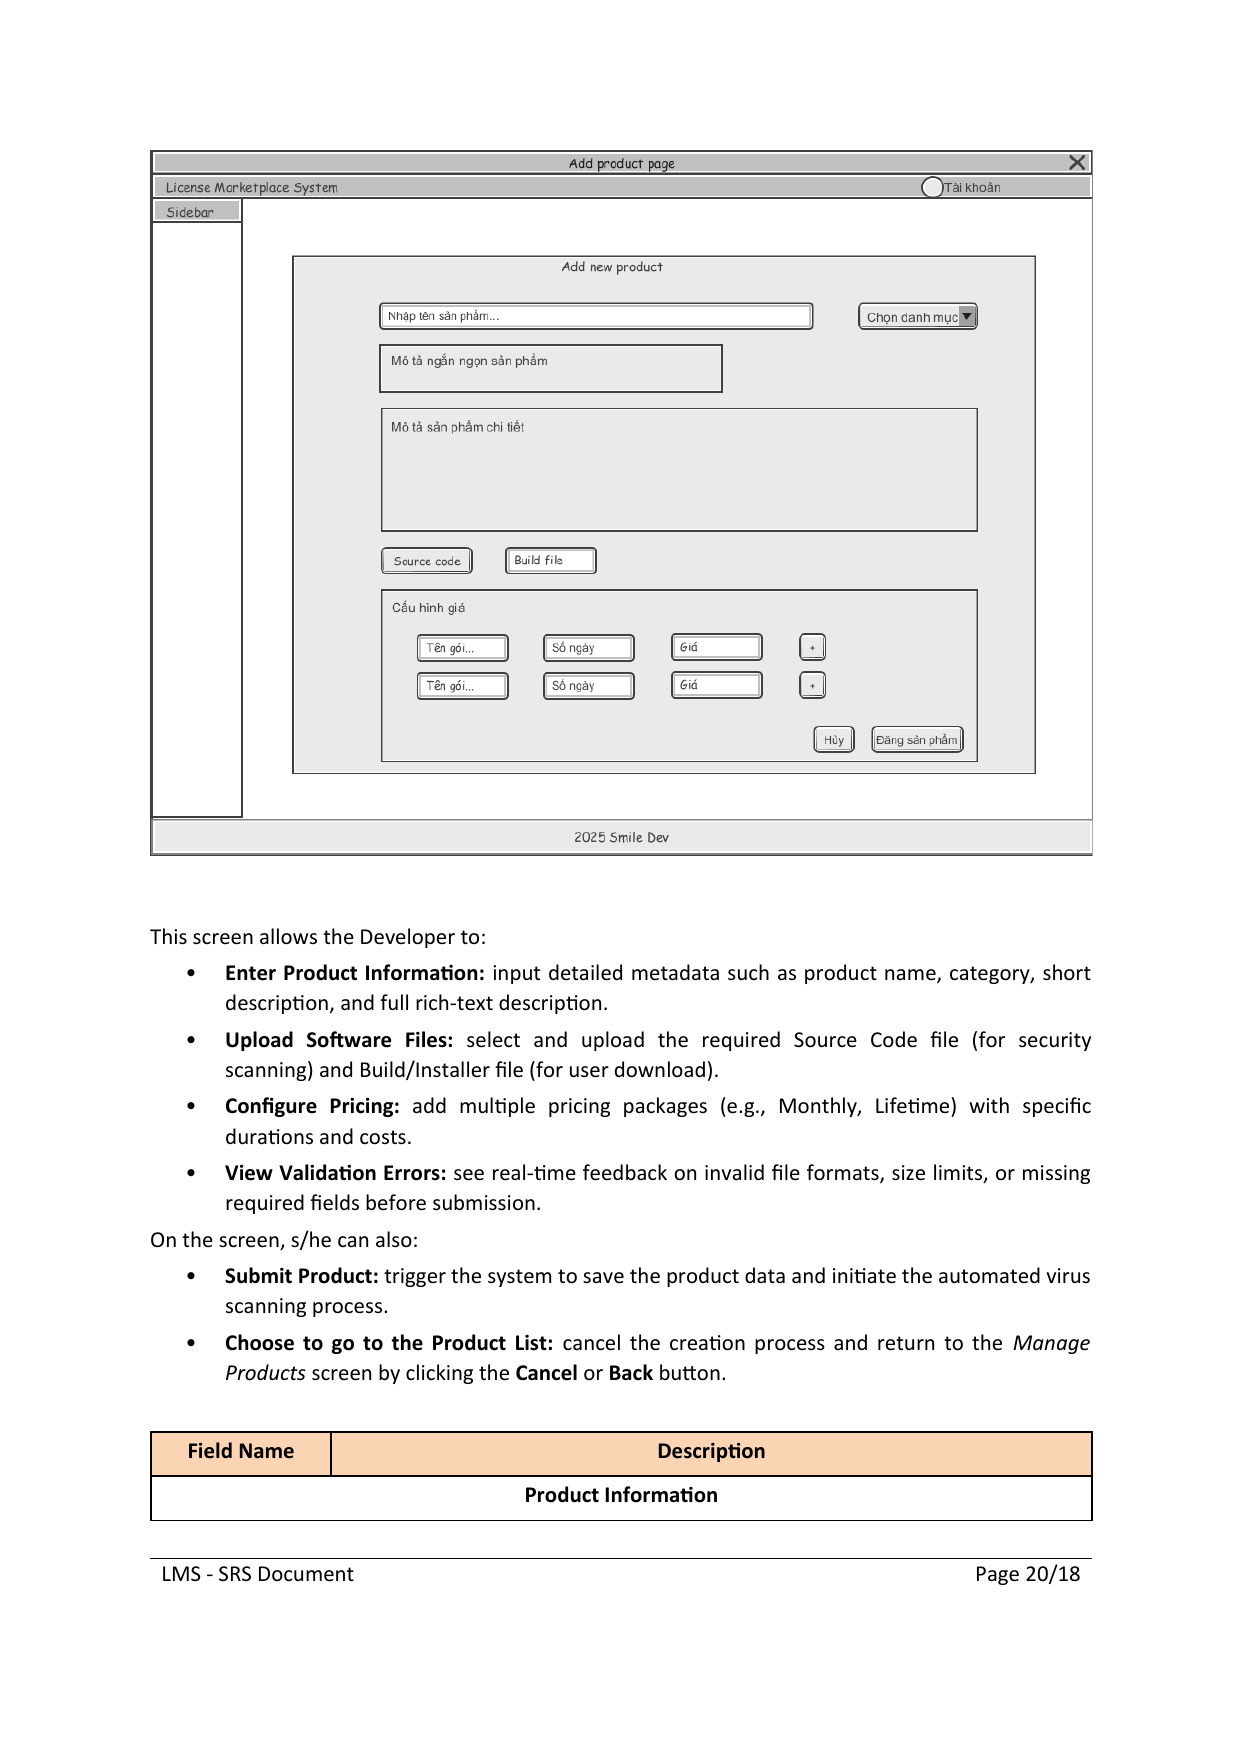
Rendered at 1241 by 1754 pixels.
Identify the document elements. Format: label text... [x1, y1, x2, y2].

list Configure Pricing: add multiple pricing packages (e.g., Monthly, Lifetime) with specific durations and costs. [187, 1092, 1093, 1150]
table_header Field Name [152, 1433, 330, 1475]
list Upload Software Files: select and upload the required Source Code file (for security scanning) and Build/Installer file (for user download). [187, 1025, 1093, 1083]
list Enter Product Information: input detailed metadata such as product name, category, short description, and full rich-text description. [187, 958, 1093, 1016]
picture [150, 150, 1093, 856]
table_header Description [332, 1433, 1091, 1475]
text On the screen, s/he can also: [150, 1225, 1093, 1253]
list Choose to go to the Product List: cancel the creation process and return to the Manage Products screen by clicking the Cancel or Back button. [187, 1328, 1093, 1386]
text This screen allows the Developer to: [150, 922, 1093, 950]
list View Validation Errors: see real-time feedback on invalid file formats, size limits, or missing required fields before submission. [187, 1158, 1093, 1216]
table_cell Product Information [152, 1477, 1091, 1519]
list Submit Product: trigger the system to save the product data and initiate the automated virus scanning process. [187, 1261, 1093, 1319]
